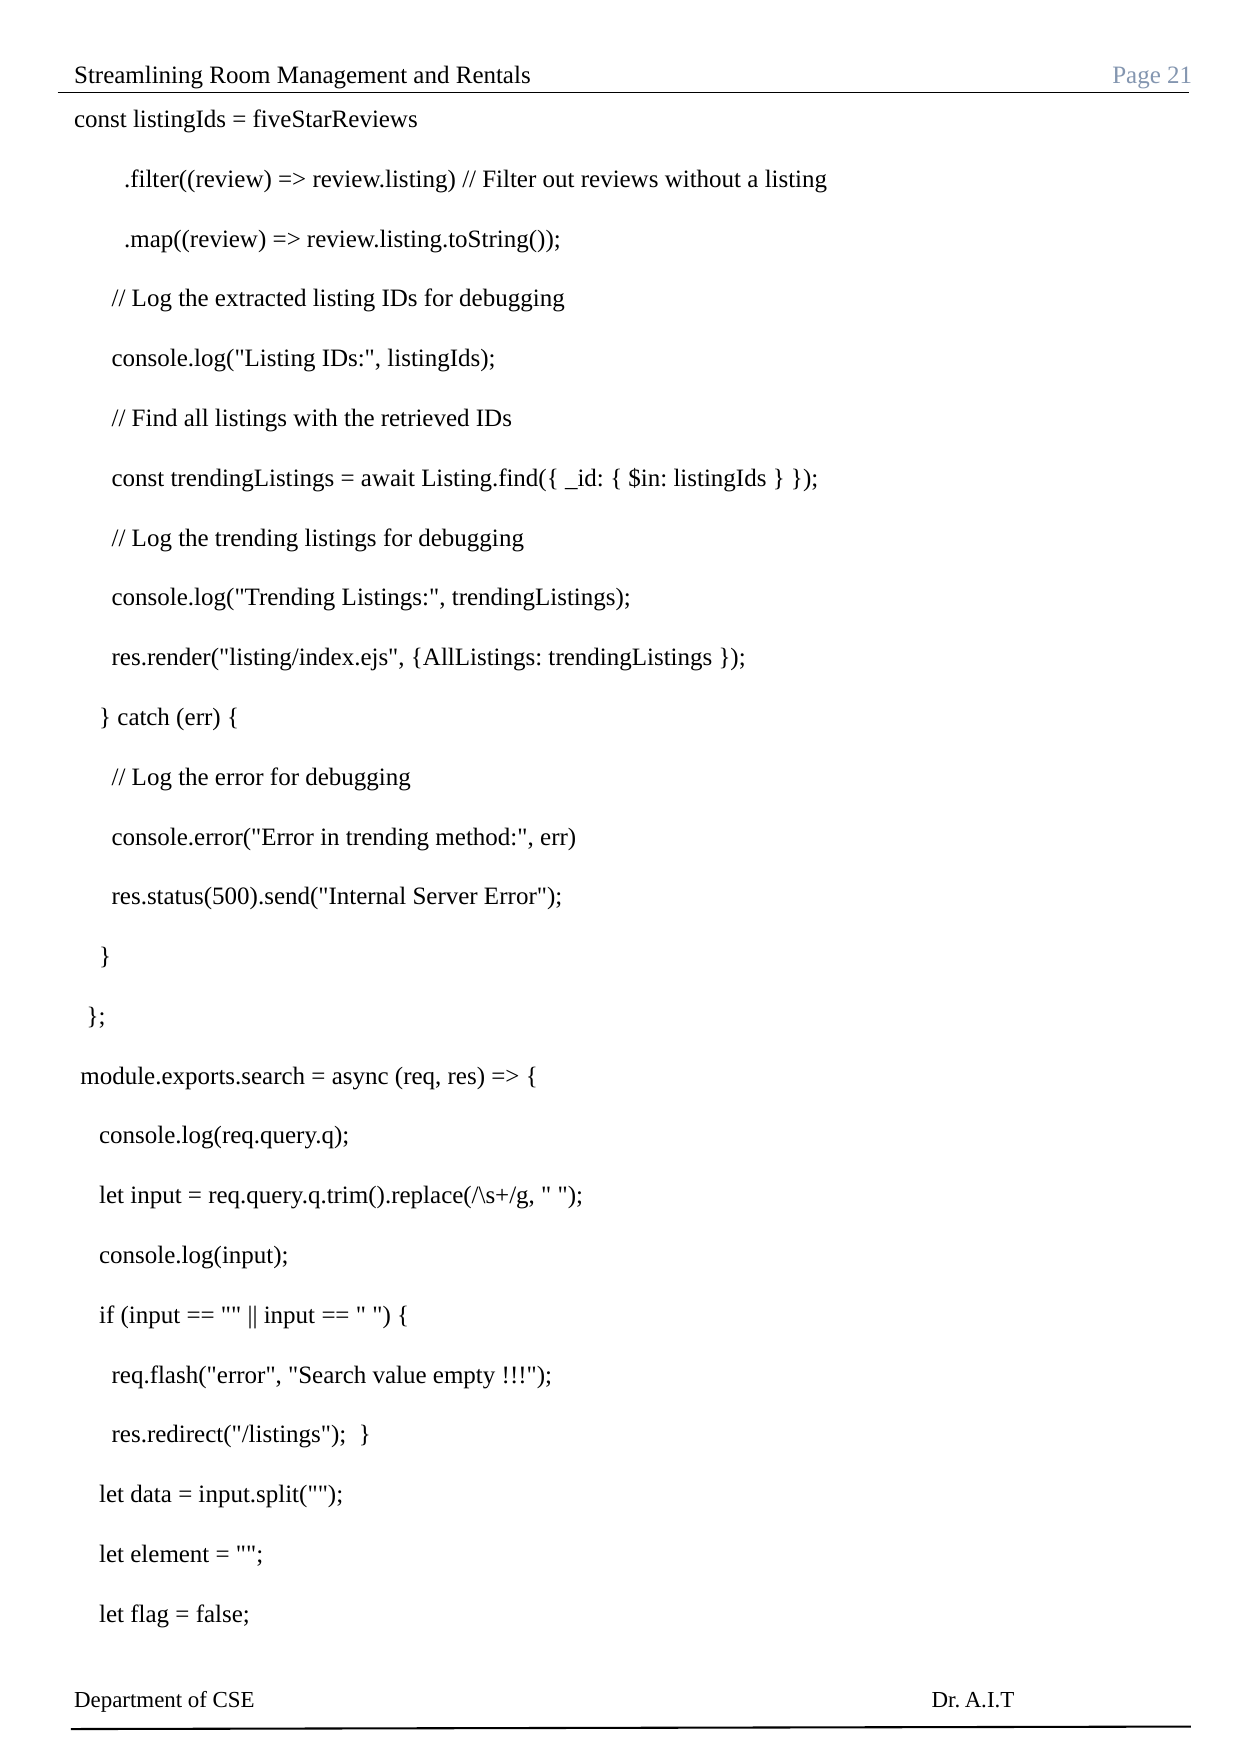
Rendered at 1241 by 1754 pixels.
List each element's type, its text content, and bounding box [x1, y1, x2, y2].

text console.log("Listing IDs:", listingIds); [74, 343, 1196, 372]
text let element = ""; [74, 1539, 1196, 1568]
text const trendingListings = await Listing.find({ _id: { $in: listingIds } }); [74, 463, 1196, 492]
text res.render("listing/index.ejs", {AllListings: trendingListings }); [74, 642, 1196, 671]
text res.redirect("/listings"); } [74, 1419, 1196, 1448]
text console.log(req.query.q); [74, 1121, 1196, 1149]
text // Log the error for debugging [74, 762, 1196, 791]
text let input = req.query.q.trim().replace(/\s+/g, " "); [74, 1180, 1196, 1209]
text // Log the trending listings for debugging [74, 523, 1196, 551]
text .map((review) => review.listing.toString()); [74, 224, 1196, 252]
text const listingIds = fiveStarReviews [74, 104, 1196, 133]
text res.status(500).send("Internal Server Error"); [74, 881, 1196, 910]
text // Log the extracted listing IDs for debugging [74, 283, 1196, 312]
text console.log("Trending Listings:", trendingListings); [74, 582, 1196, 611]
text if (input == "" || input == " ") { [74, 1300, 1196, 1329]
text }; [74, 1001, 1196, 1030]
text let data = input.split(""); [74, 1479, 1196, 1508]
text .filter((review) => review.listing) // Filter out reviews without a listing [74, 164, 1196, 193]
text let flag = false; [74, 1599, 1196, 1628]
text // Find all listings with the retrieved IDs [74, 403, 1196, 432]
text console.log(input); [74, 1240, 1196, 1269]
text } catch (err) { [74, 702, 1196, 731]
text } [74, 941, 1196, 970]
text module.exports.search = async (req, res) => { [74, 1061, 1196, 1089]
text console.error("Error in trending method:", err) [74, 822, 1196, 850]
text req.flash("error", "Search value empty !!!"); [74, 1360, 1196, 1388]
